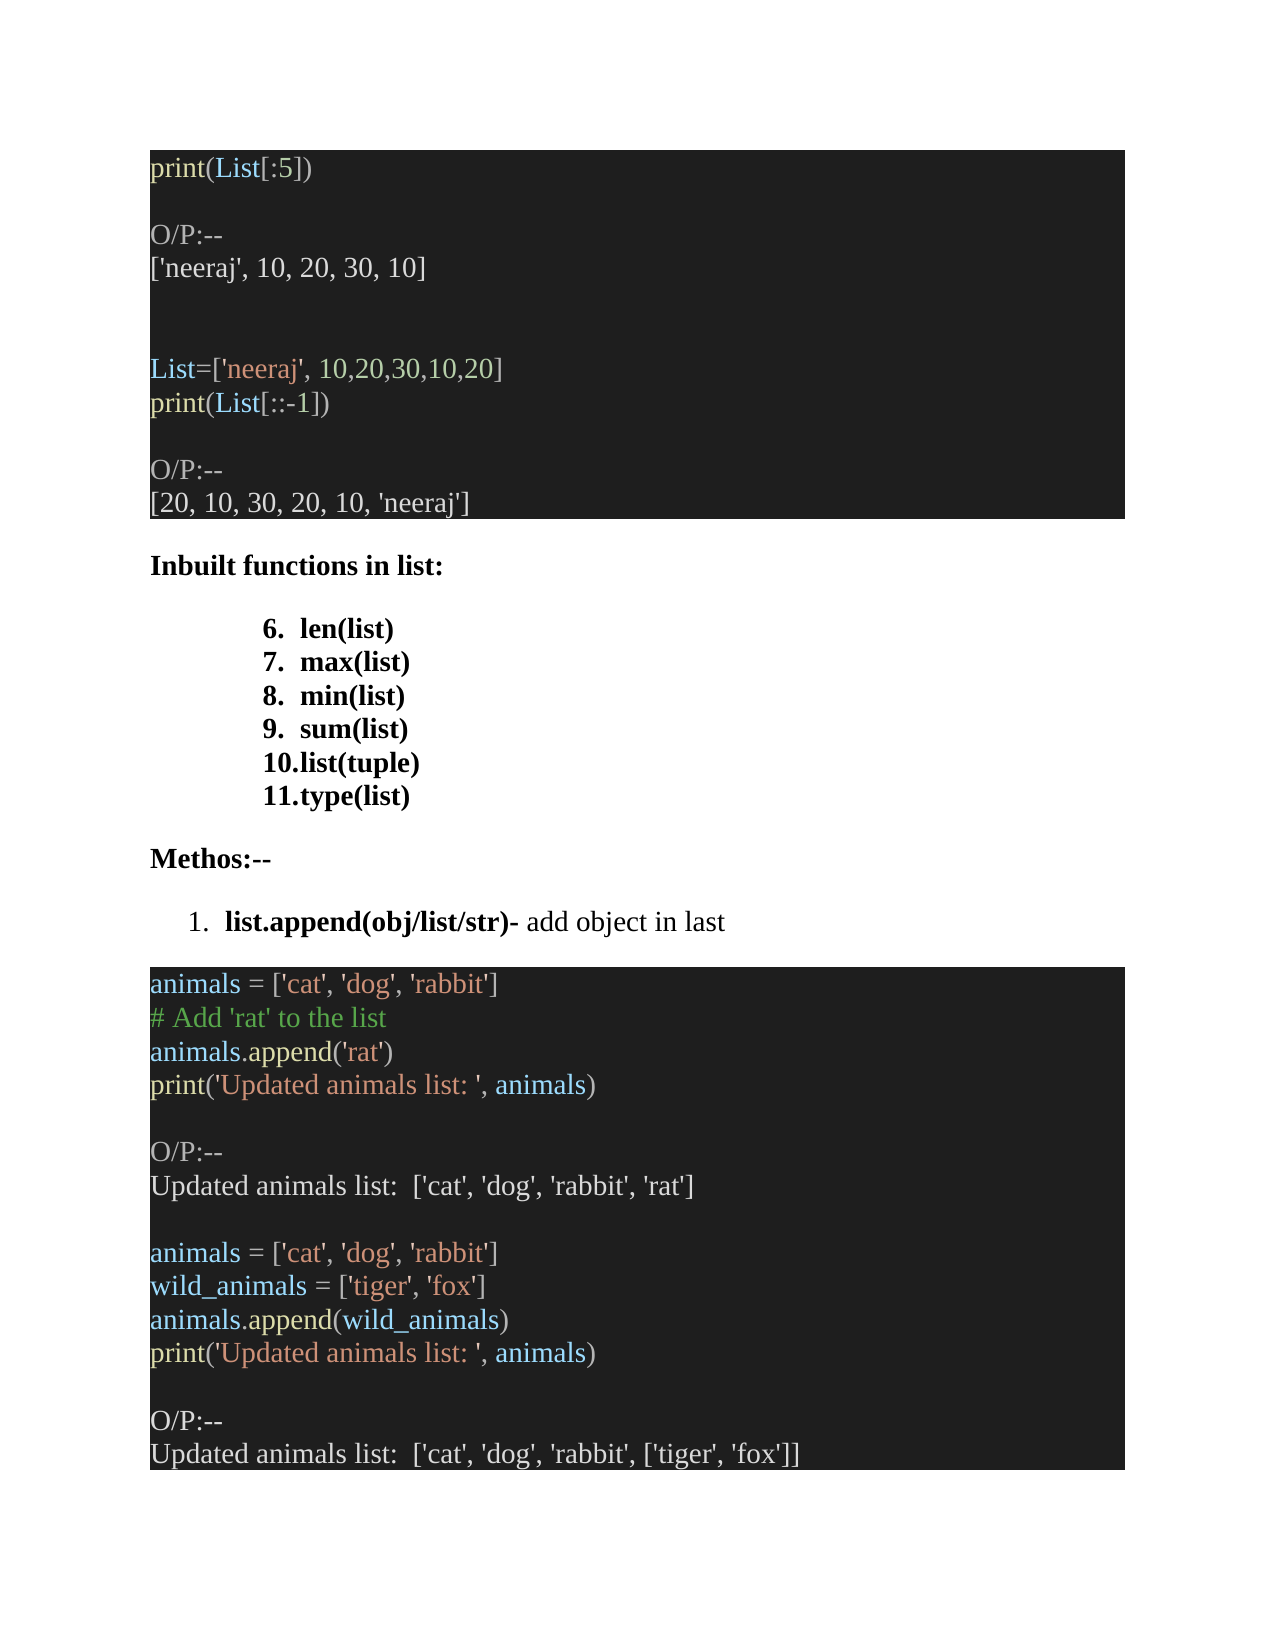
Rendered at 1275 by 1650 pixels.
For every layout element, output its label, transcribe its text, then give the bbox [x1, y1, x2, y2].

text print(List[::-1]) [150, 385, 1125, 418]
list type(list) [262, 778, 1125, 812]
list len(list) [262, 611, 1125, 644]
text List=['neeraj', 10,20,30,10,20] [150, 351, 1125, 385]
text O/P:-- [150, 452, 1125, 485]
text Updated animals list: ['cat', 'dog', 'rabbit', ['tiger', 'fox']] [150, 1436, 1125, 1470]
text # Add 'rat' to the list [150, 1000, 1125, 1034]
text wild_animals = ['tiger', 'fox'] [150, 1268, 1125, 1302]
text print('Updated animals list: ', animals) [150, 1067, 1125, 1101]
text [20, 10, 30, 20, 10, 'neeraj'] [150, 485, 1125, 519]
list list.append(obj/list/str)- add object in last [187, 904, 1125, 937]
list min(list) [262, 678, 1125, 711]
text ['neeraj', 10, 20, 30, 10] [150, 251, 1125, 284]
text O/P:-- [150, 1134, 1125, 1168]
text Methos:-- [150, 841, 1125, 875]
text print(List[:5]) [150, 150, 1125, 183]
text animals = ['cat', 'dog', 'rabbit'] [150, 1235, 1125, 1268]
text print('Updated animals list: ', animals) [150, 1336, 1125, 1369]
text animals = ['cat', 'dog', 'rabbit'] [150, 967, 1125, 1000]
text O/P:-- [150, 1403, 1125, 1436]
list sum(list) [262, 711, 1125, 745]
text animals.append('rat') [150, 1034, 1125, 1067]
text animals.append(wild_animals) [150, 1302, 1125, 1336]
list max(list) [262, 644, 1125, 678]
text Inbuilt functions in list: [150, 548, 1125, 582]
text O/P:-- [150, 217, 1125, 251]
list list(tuple) [262, 745, 1125, 778]
text Updated animals list: ['cat', 'dog', 'rabbit', 'rat'] [150, 1168, 1125, 1201]
